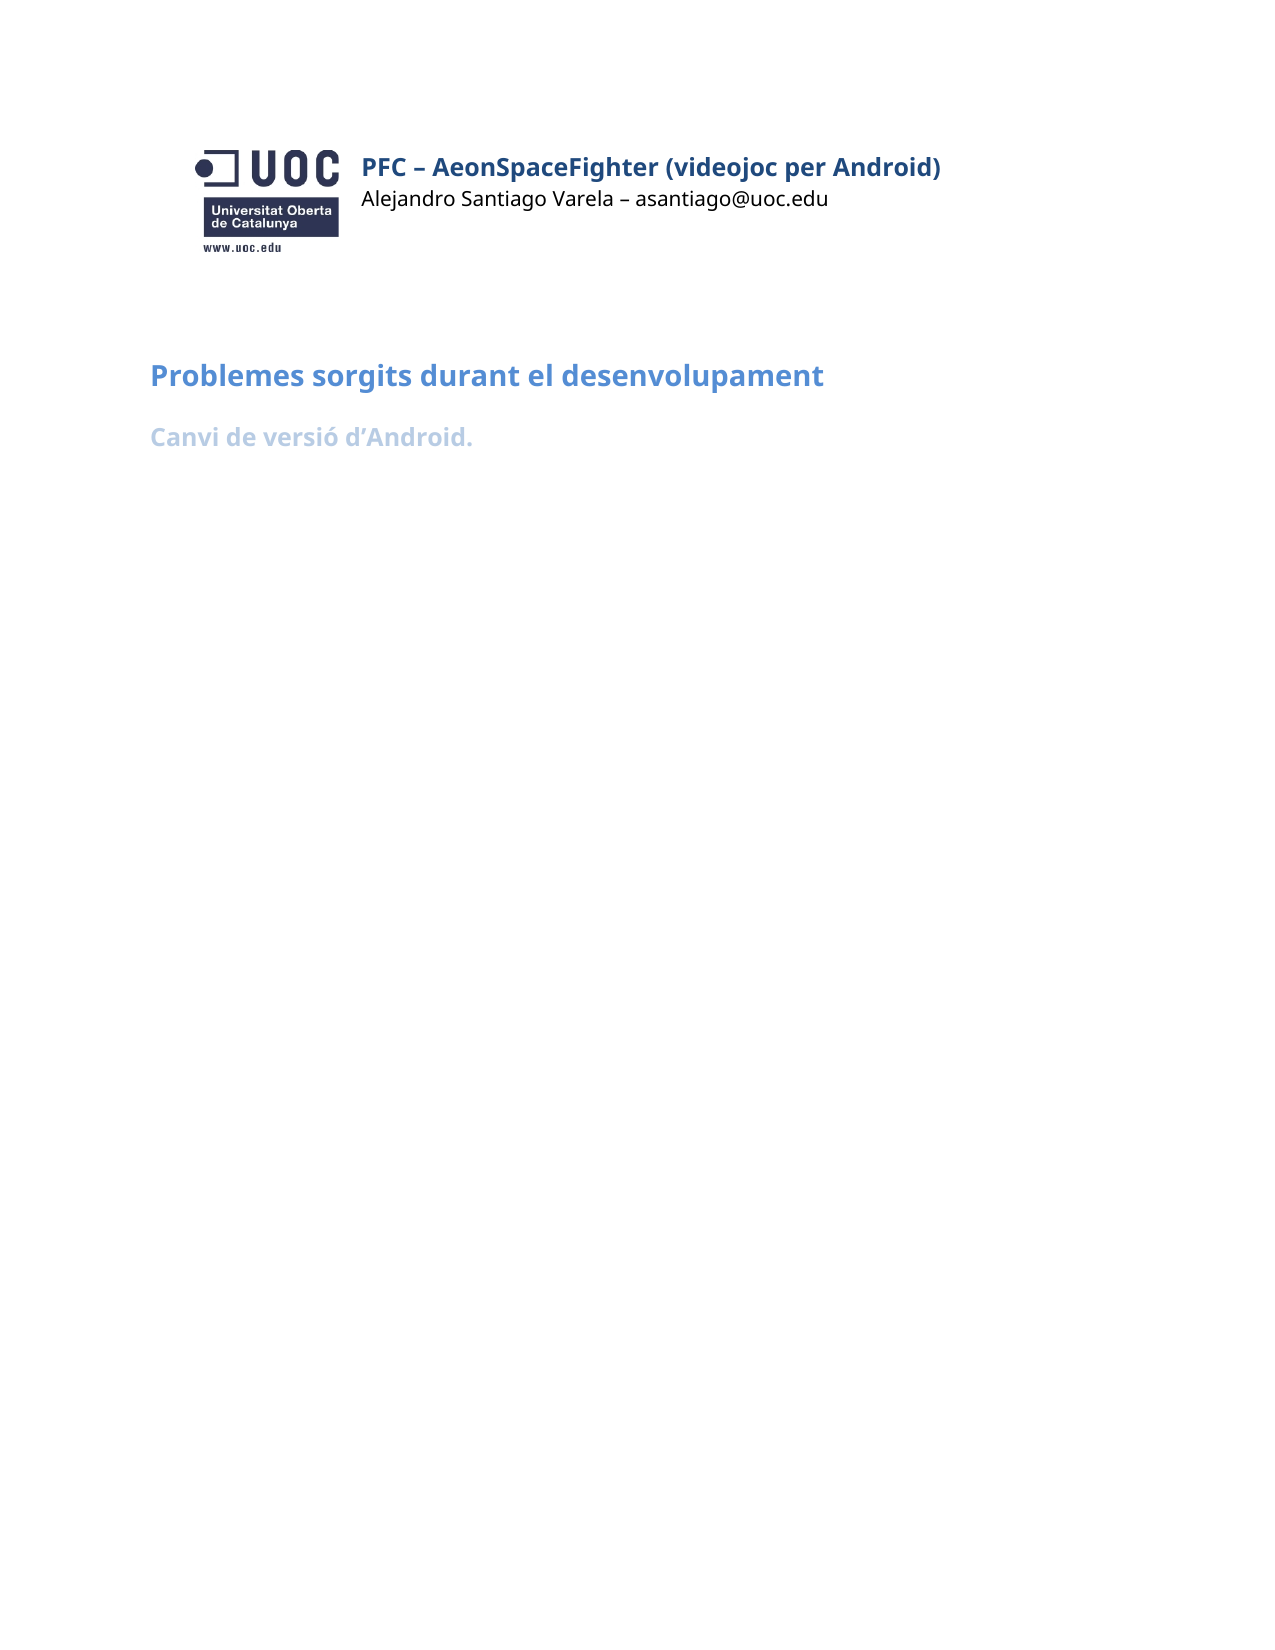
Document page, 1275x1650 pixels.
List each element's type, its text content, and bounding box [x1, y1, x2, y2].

picture [195, 150, 339, 252]
subtitle Problemes sorgits durant el desenvolupament [150, 355, 1125, 395]
subtitle Canvi de versió d’Android. [150, 420, 1125, 454]
